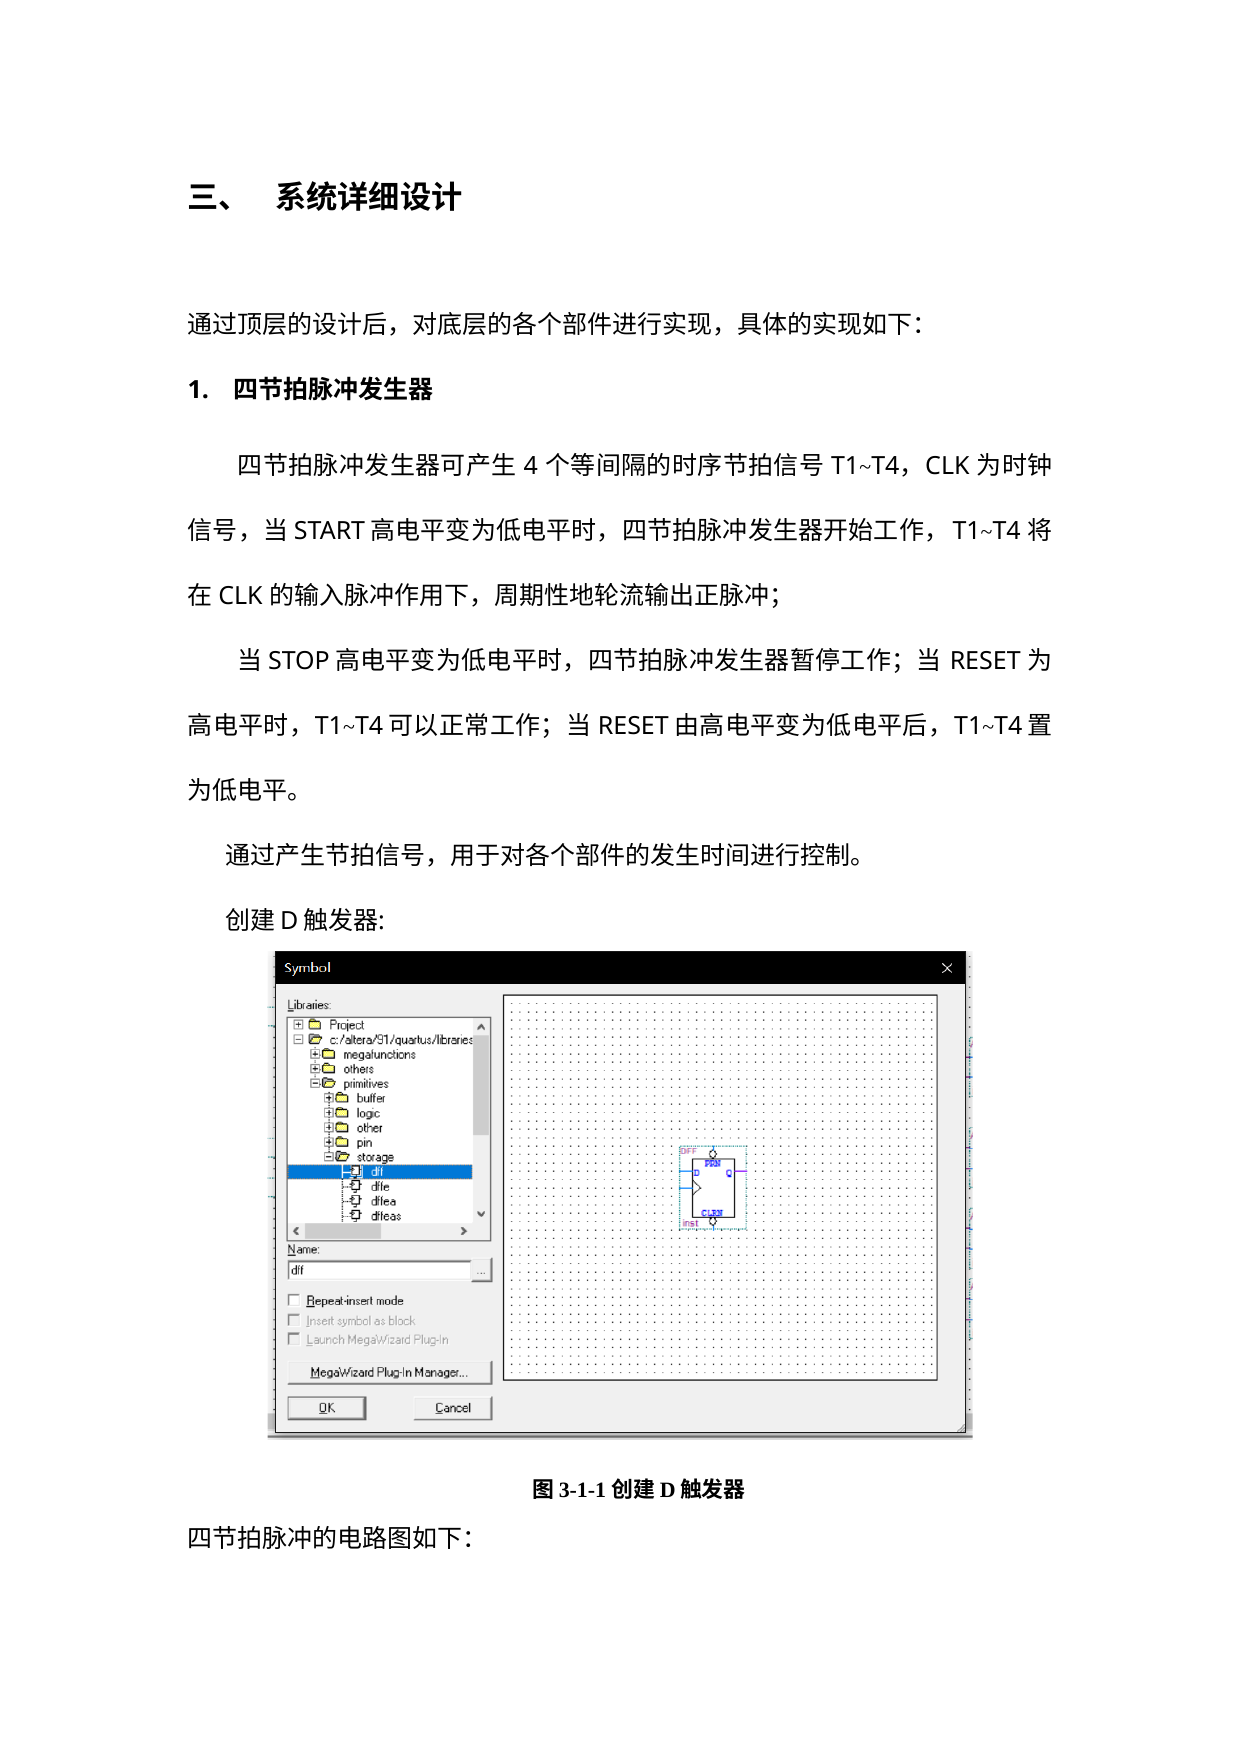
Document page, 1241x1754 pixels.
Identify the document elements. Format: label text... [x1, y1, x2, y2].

text 四节拍脉冲的电路图如下： [187, 1504, 1053, 1569]
text 当STOP高电平变为低电平时，四节拍脉冲发生器暂停工作；当 RESET 为高电平时，T1~T4可以正常工作；当 RESET由高电平变为低电平后，T1~T4置为低电平。 [187, 626, 1053, 821]
text 图3-1-1 创建D触发器 [225, 1471, 1053, 1504]
text 通过顶层的设计后，对底层的各个部件进行实现，具体的实现如下： [187, 291, 1053, 356]
subtitle 系统详细设计 [187, 162, 1053, 227]
subtitle 四节拍脉冲发生器 [187, 356, 1053, 421]
text 四节拍脉冲发生器可产生 4 个等间隔的时序节拍信号 T1~T4，CLK 为时钟信号，当START高电平变为低电平时，四节拍脉冲发生器开始工作，T1~T4 将在 CLK 的输入脉冲作用下，周期性地轮流输出正脉冲； [187, 431, 1053, 626]
text 创建D触发器: [187, 886, 1053, 951]
text 通过产生节拍信号，用于对各个部件的发生时间进行控制。 [187, 821, 1053, 886]
picture [267, 951, 973, 1440]
